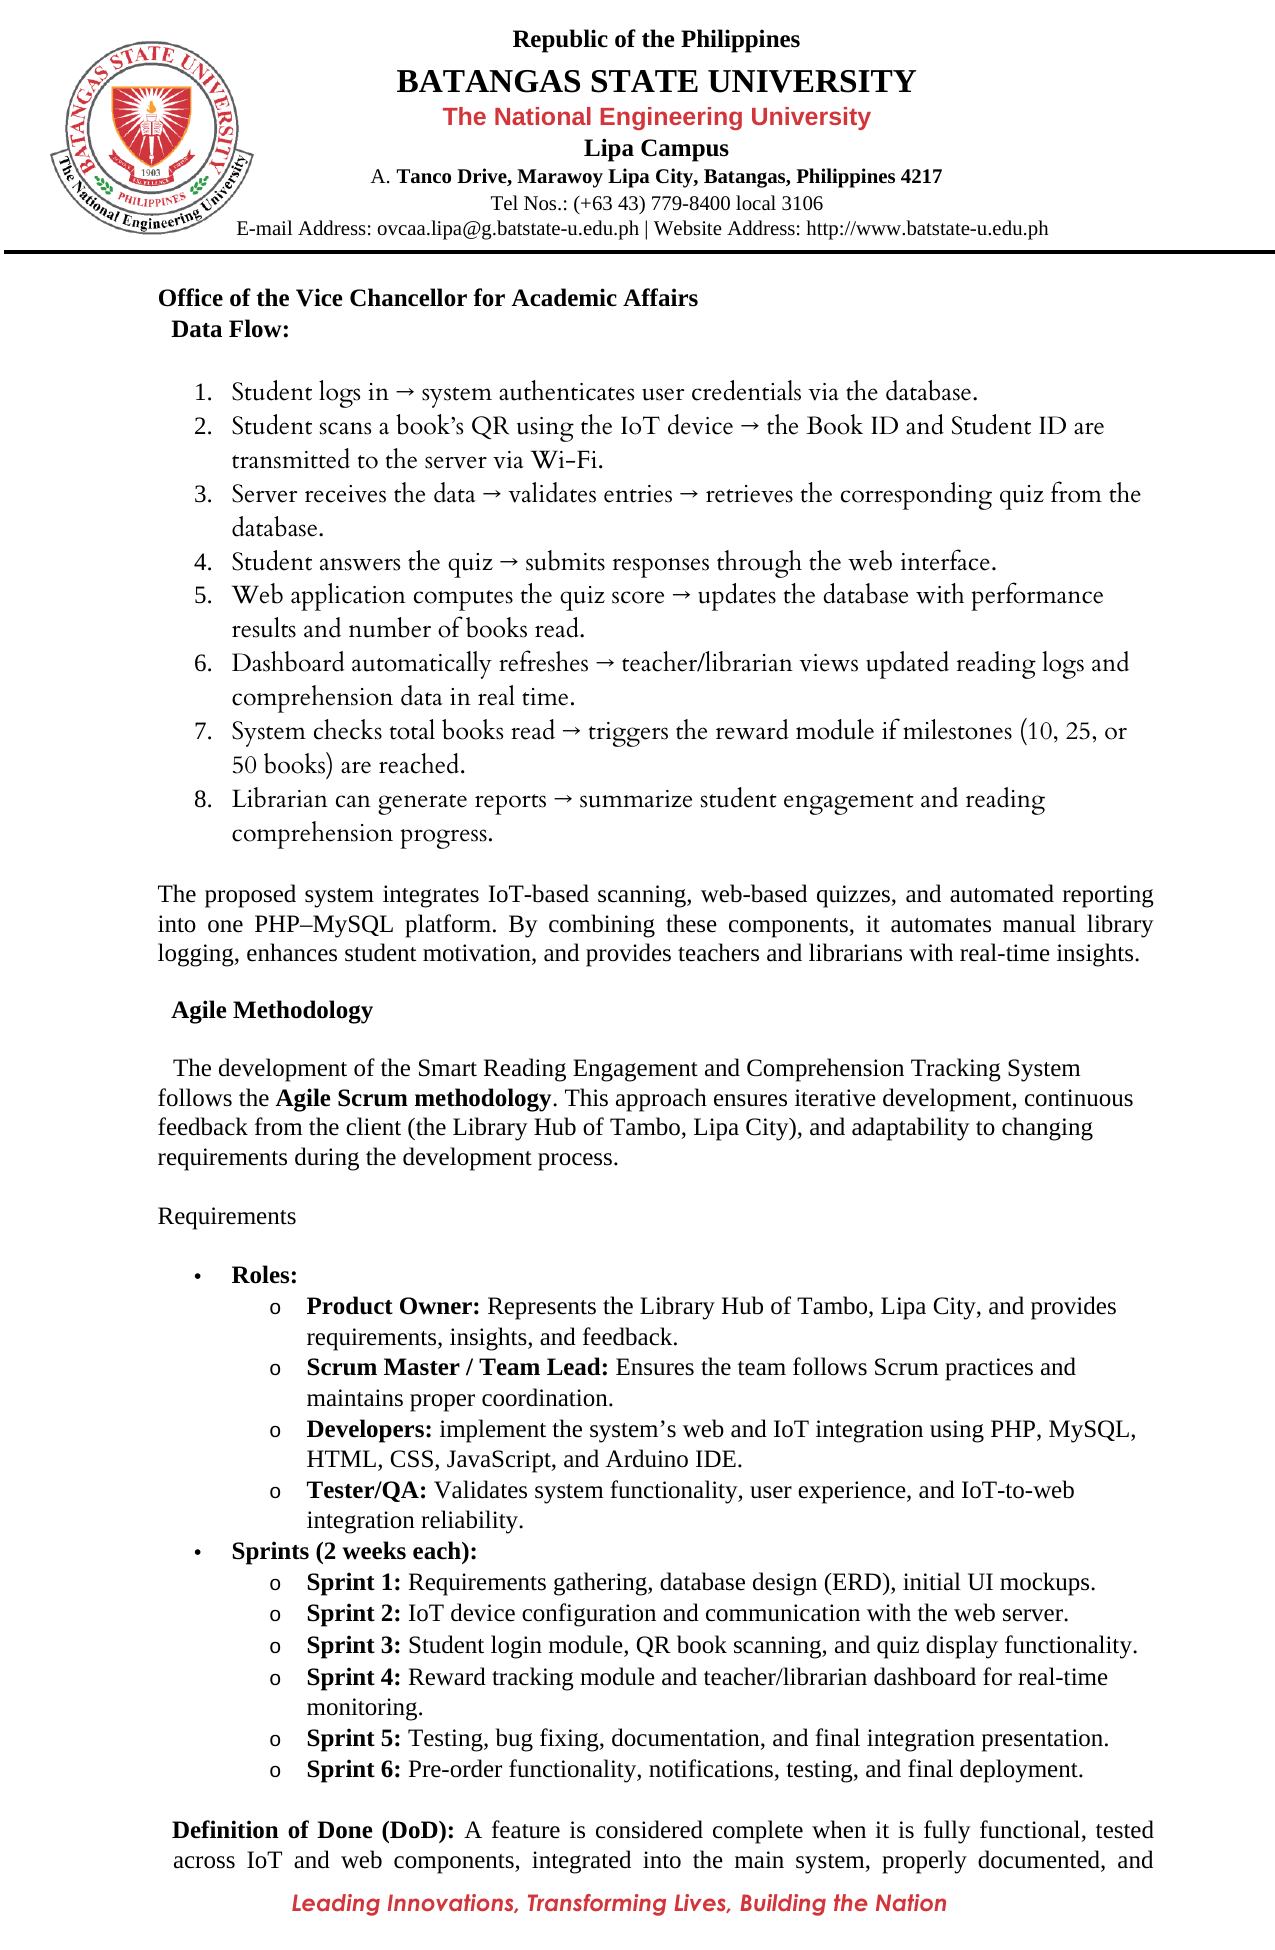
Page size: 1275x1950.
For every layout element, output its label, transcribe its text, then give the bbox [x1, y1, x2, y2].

list Librarian can generate reports → summarize student engagement and reading comprehension progress. [194, 782, 1155, 850]
list Roles: [194, 1260, 1155, 1289]
list System checks total books read → triggers the reward module if milestones (10, 25, or 50 books) are reached. [194, 714, 1155, 782]
list Sprint 4: Reward tracking module and teacher/librarian dashboard for real-time monitoring. [269, 1662, 1155, 1721]
list Sprints (2 weeks each): [194, 1536, 1155, 1565]
list Product Owner: Represents the Library Hub of Tambo, Lipa City, and provides requirements, insights, and feedback. [269, 1291, 1155, 1351]
list Sprint 1: Requirements gathering, database design (ERD), initial UI mockups. [269, 1567, 1155, 1597]
list Dashboard automatically refreshes → teacher/librarian views updated reading logs and comprehension data in real time. [194, 647, 1155, 714]
text Data Flow: [156, 314, 1155, 343]
list Web application computes the quiz score → updates the database with performance results and number of books read. [194, 579, 1155, 647]
list Sprint 5: Testing, bug fixing, documentation, and final integration presentation. [269, 1723, 1155, 1752]
text The proposed system integrates IoT-based scanning, web-based quizzes, and automated reporting into one PHP–MySQL platform. By combining these components, it automates manual library logging, enhances student motivation, and provides teachers and librarians with real-time insights. [157, 879, 1155, 967]
list Student answers the quiz → submits responses through the web interface. [194, 545, 1155, 579]
list Student logs in → system authenticates user credentials via the database. [194, 376, 1155, 410]
picture [48, 38, 255, 236]
list Developers: implement the system’s web and IoT integration using PHP, MySQL, HTML, CSS, JavaScript, and Arduino IDE. [269, 1414, 1155, 1473]
text The development of the Smart Reading Engagement and Comprehension Tracking System follows the Agile Scrum methodology. This approach ensures iterative development, continuous feedback from the client (the Library Hub of Tambo, Lipa City), and adaptability to changing requirements during the development process. Requirements [157, 1053, 1155, 1230]
list Student scans a book’s QR using the IoT device → the Book ID and Student ID are transmitted to the server via Wi-Fi. [194, 410, 1155, 478]
text Agile Methodology [156, 996, 1155, 1024]
list Sprint 6: Pre-order functionality, notifications, testing, and final deployment. [269, 1754, 1155, 1813]
list Server receives the data → validates entries → retrieves the corresponding quiz from the database. [194, 478, 1155, 545]
list Scrum Master / Team Lead: Ensures the team follows Scrum practices and maintains proper coordination. [269, 1352, 1155, 1412]
list Tester/QA: Validates system functionality, user experience, and IoT-to-web integration reliability. [269, 1475, 1155, 1534]
list Sprint 2: IoT device configuration and communication with the web server. [269, 1598, 1155, 1628]
list Sprint 3: Student login module, QR book scanning, and quiz display functionality. [269, 1630, 1155, 1660]
